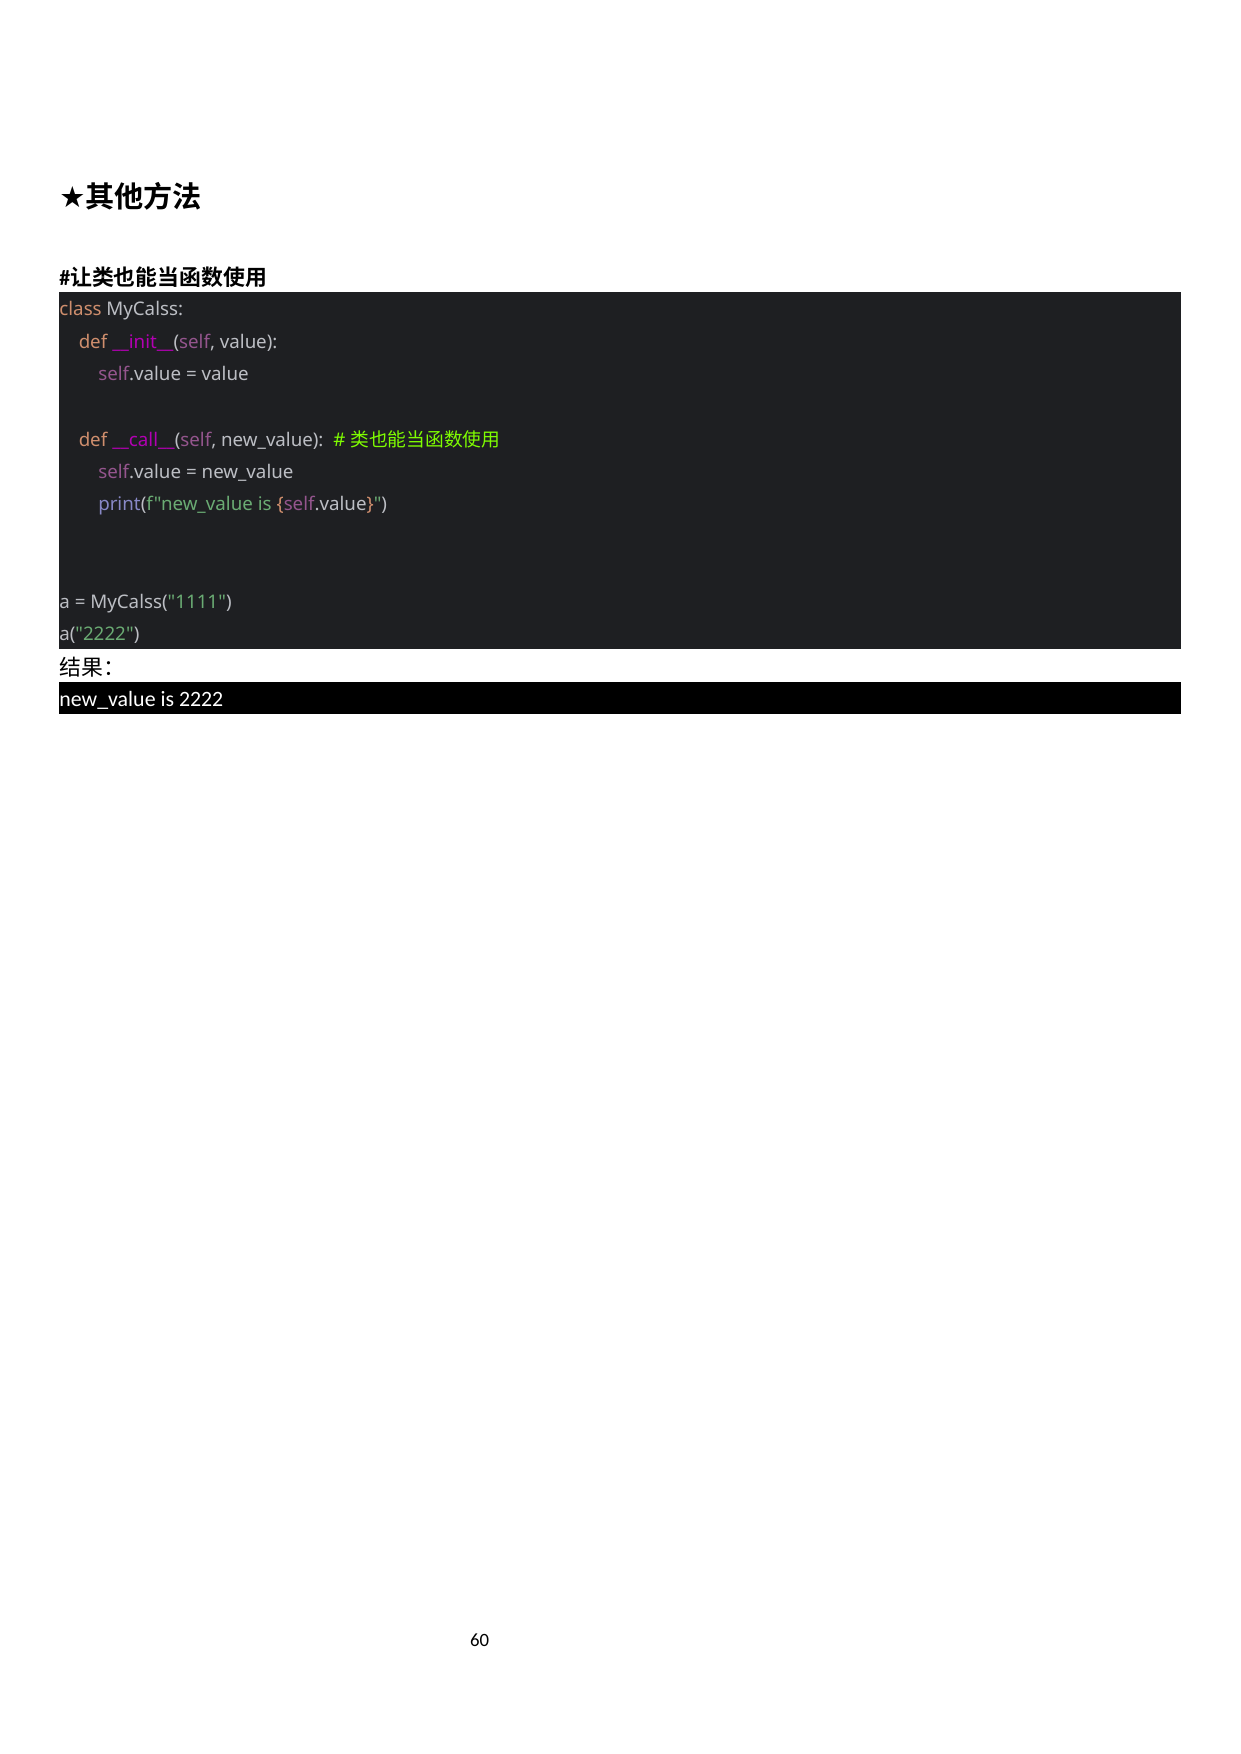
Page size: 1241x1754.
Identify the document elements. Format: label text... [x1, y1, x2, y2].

text 结果： [59, 649, 1181, 682]
text #让类也能当函数使用 [59, 259, 1181, 292]
text ★其他方法 [59, 162, 1181, 227]
text new_value is 2222 [59, 682, 1181, 714]
text class MyCalss: def __init__(self, value): self.value = value def __call__(self, new_value): # 类也能当函数使用 self.value = new_value print(f"new_value is {self.value}") a = MyCalss("1111") a("2222") [59, 292, 1181, 649]
